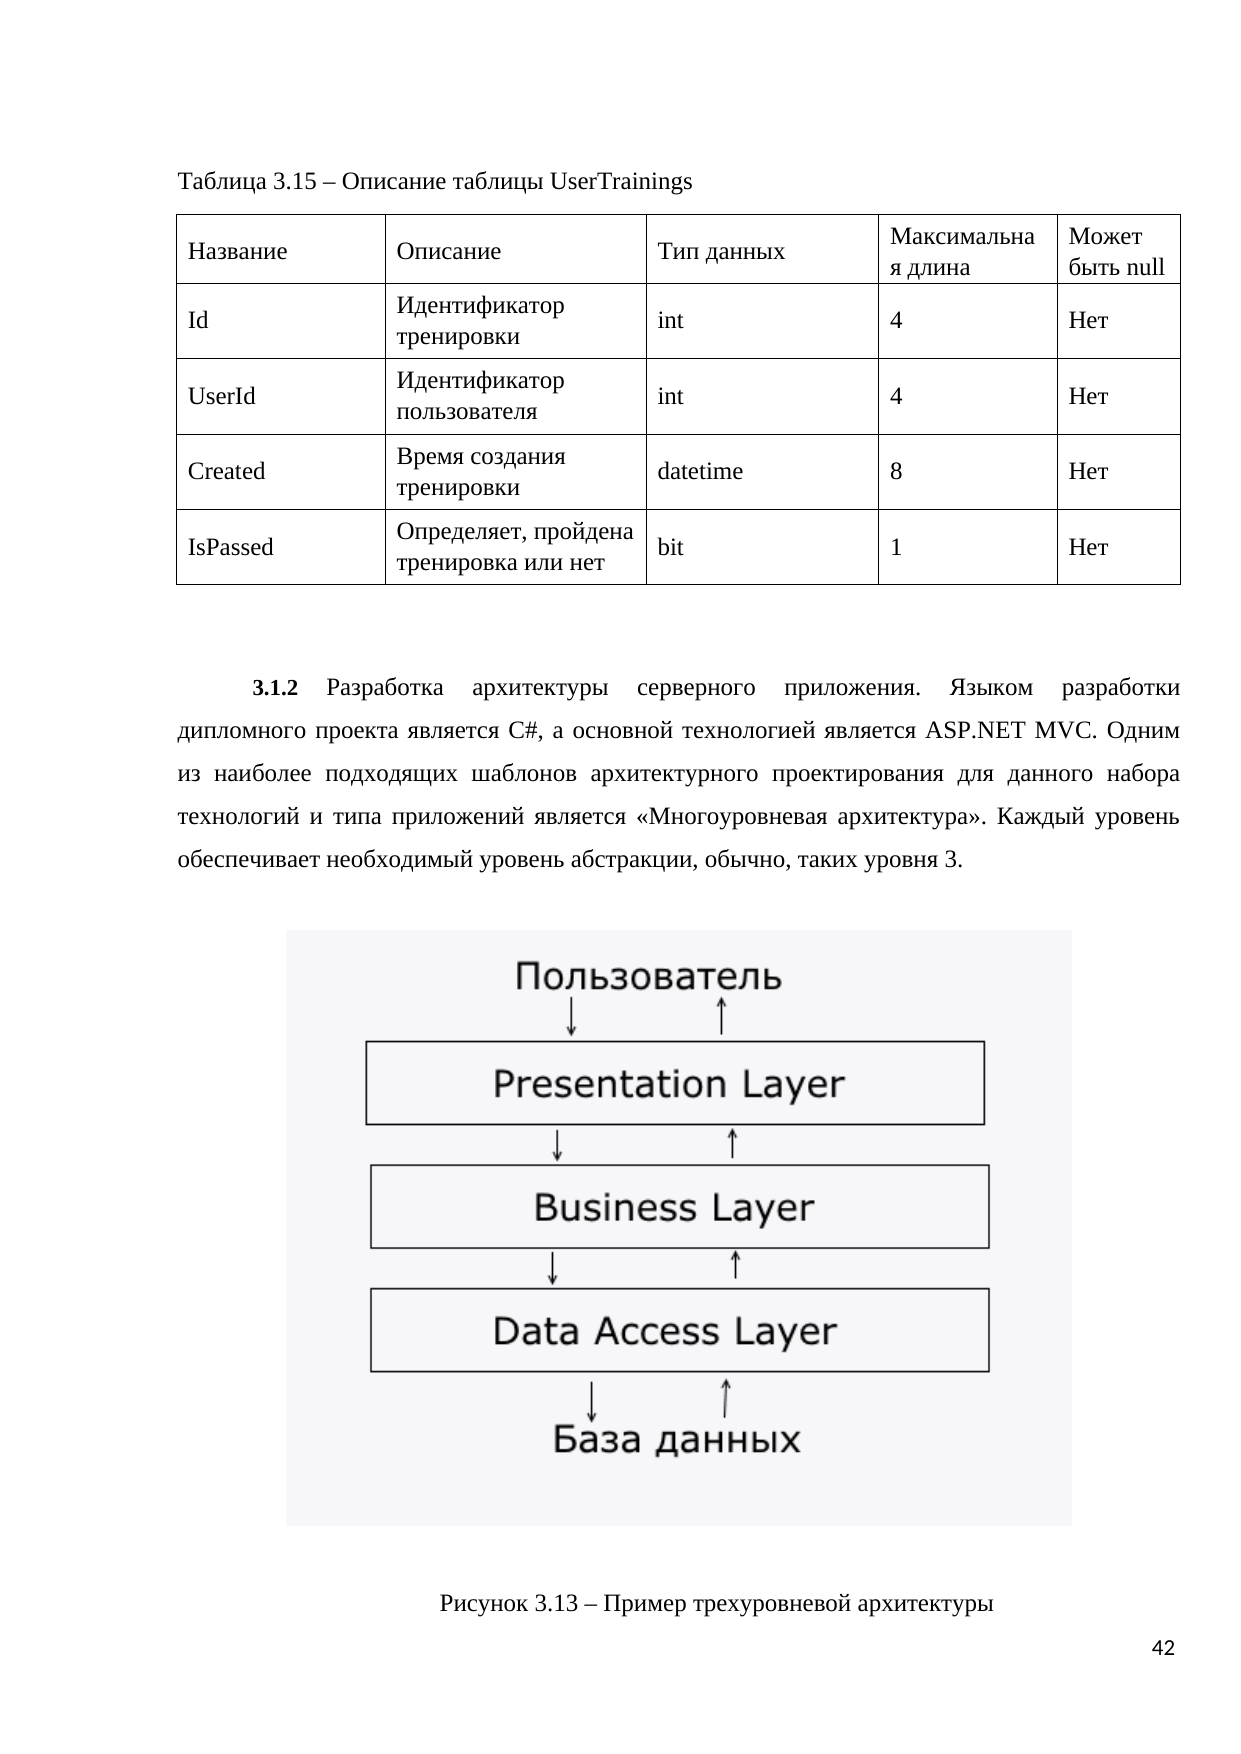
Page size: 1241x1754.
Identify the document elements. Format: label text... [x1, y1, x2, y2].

table_cell 8 [879, 435, 1057, 509]
table_cell UserId [177, 359, 385, 433]
table_header Название [177, 215, 385, 283]
table_cell 4 [879, 284, 1057, 358]
table_cell Идентификатор пользователя [386, 359, 646, 433]
text Рисунок 3.13 – Пример трехуровневой архитектуры [177, 1588, 1181, 1616]
picture [286, 930, 1073, 1526]
table_cell bit [647, 510, 878, 584]
table_cell int [647, 284, 878, 358]
table_cell Определяет, пройдена тренировка или нет [386, 510, 646, 584]
table_cell Id [177, 284, 385, 358]
table_header Максимальная длина [879, 215, 1057, 283]
table_cell IsPassed [177, 510, 385, 584]
table_cell Идентификатор тренировки [386, 284, 646, 358]
table_cell Нет [1058, 359, 1180, 433]
table_cell Время создания тренировки [386, 435, 646, 509]
table_cell int [647, 359, 878, 433]
table_cell datetime [647, 435, 878, 509]
table_cell Нет [1058, 435, 1180, 509]
table_header Тип данных [647, 215, 878, 283]
text 3.1.2 Разработка архитектуры серверного приложения. Языком разработки дипломного проекта является C#, а основной технологией является ASP.NET MVC. Одним из наиболее подходящих шаблонов архитектурного проектирования для данного набора технологий и типа приложений является «Многоуровневая архитектура». Каждый уровень обеспечивает необходимый уровень абстракции, обычно, таких уровня 3. [177, 672, 1181, 873]
table_cell 1 [879, 510, 1057, 584]
table_cell Нет [1058, 284, 1180, 358]
table_header Может быть null [1058, 215, 1180, 283]
table_cell Created [177, 435, 385, 509]
table_cell 4 [879, 359, 1057, 433]
table_cell Нет [1058, 510, 1180, 584]
table_header Описание [386, 215, 646, 283]
text Таблица 3.15 – Описание таблицы UserTrainings [177, 166, 1181, 194]
